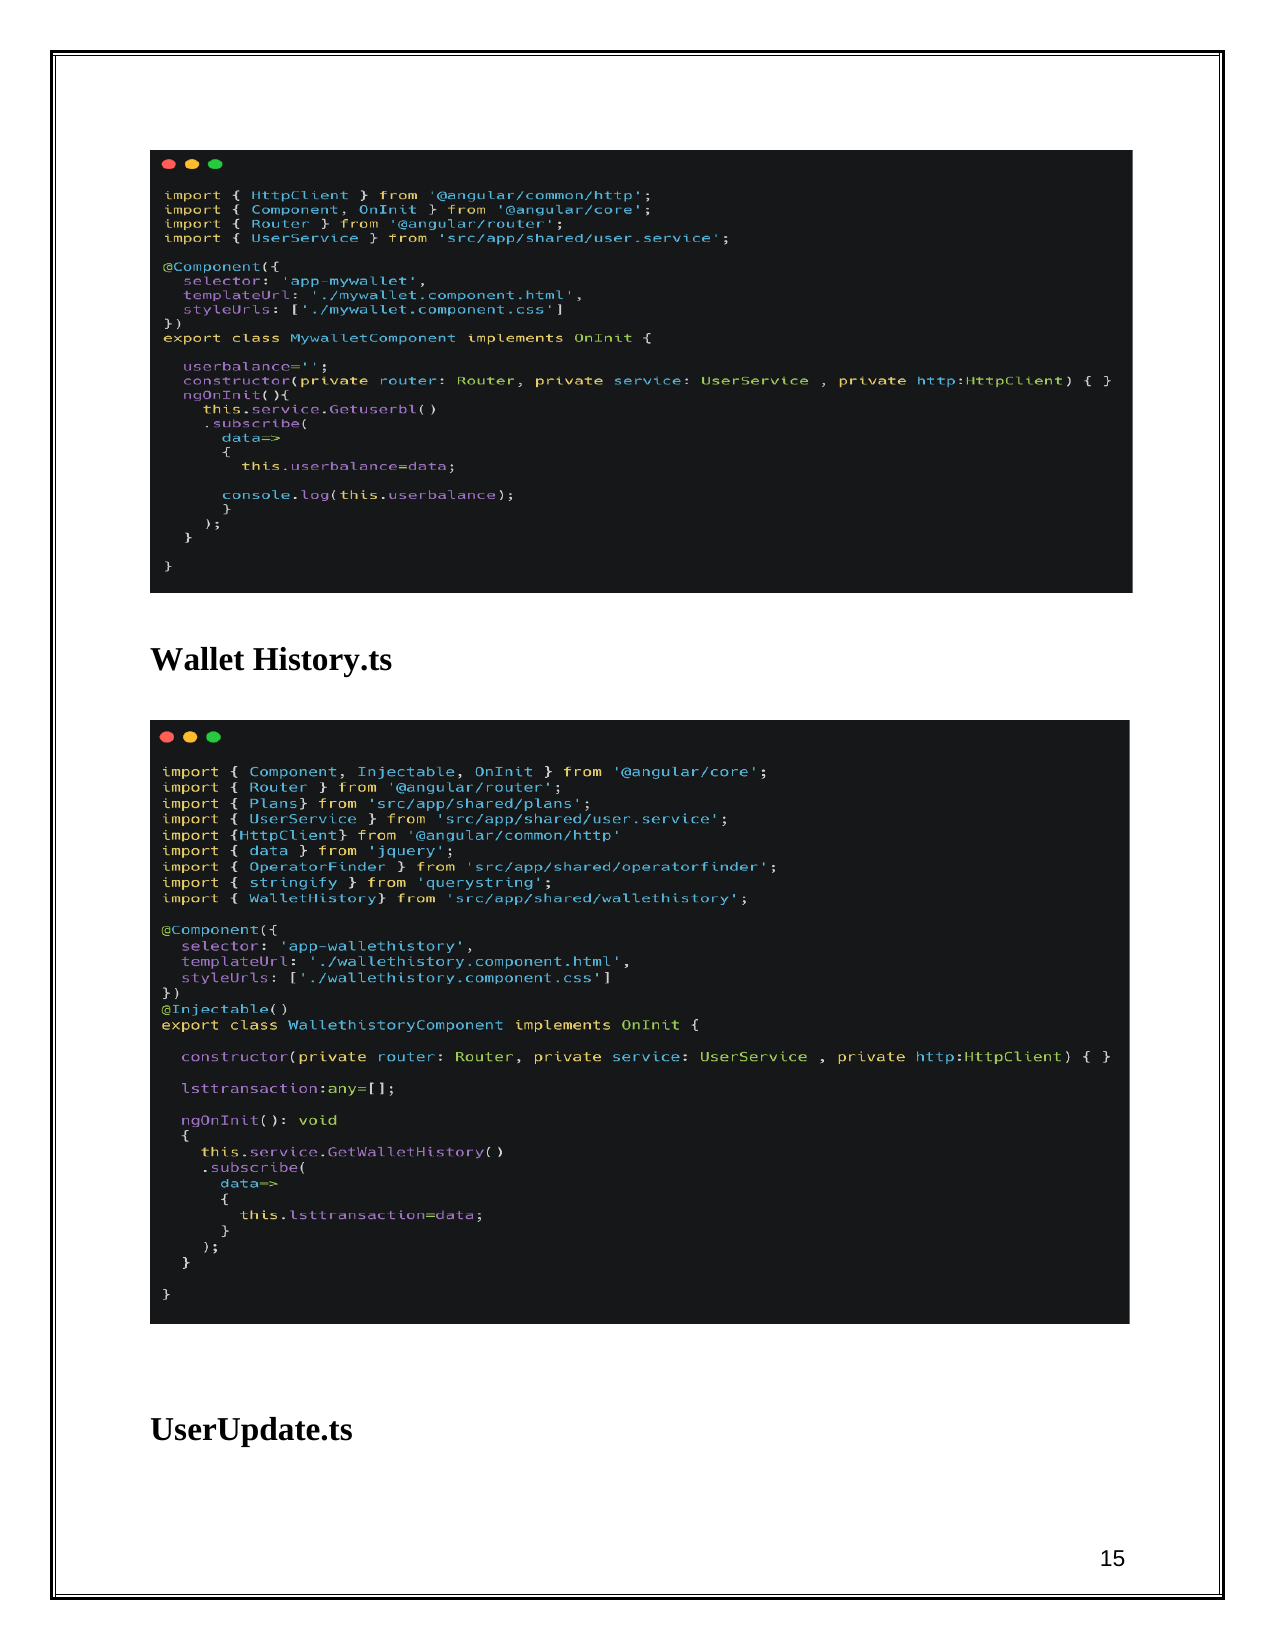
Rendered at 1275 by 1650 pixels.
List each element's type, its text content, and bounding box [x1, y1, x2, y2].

picture [150, 720, 1130, 1324]
picture [150, 150, 1133, 593]
text UserUpdate.ts [150, 1409, 1125, 1447]
text Wallet History.ts [150, 639, 1125, 677]
